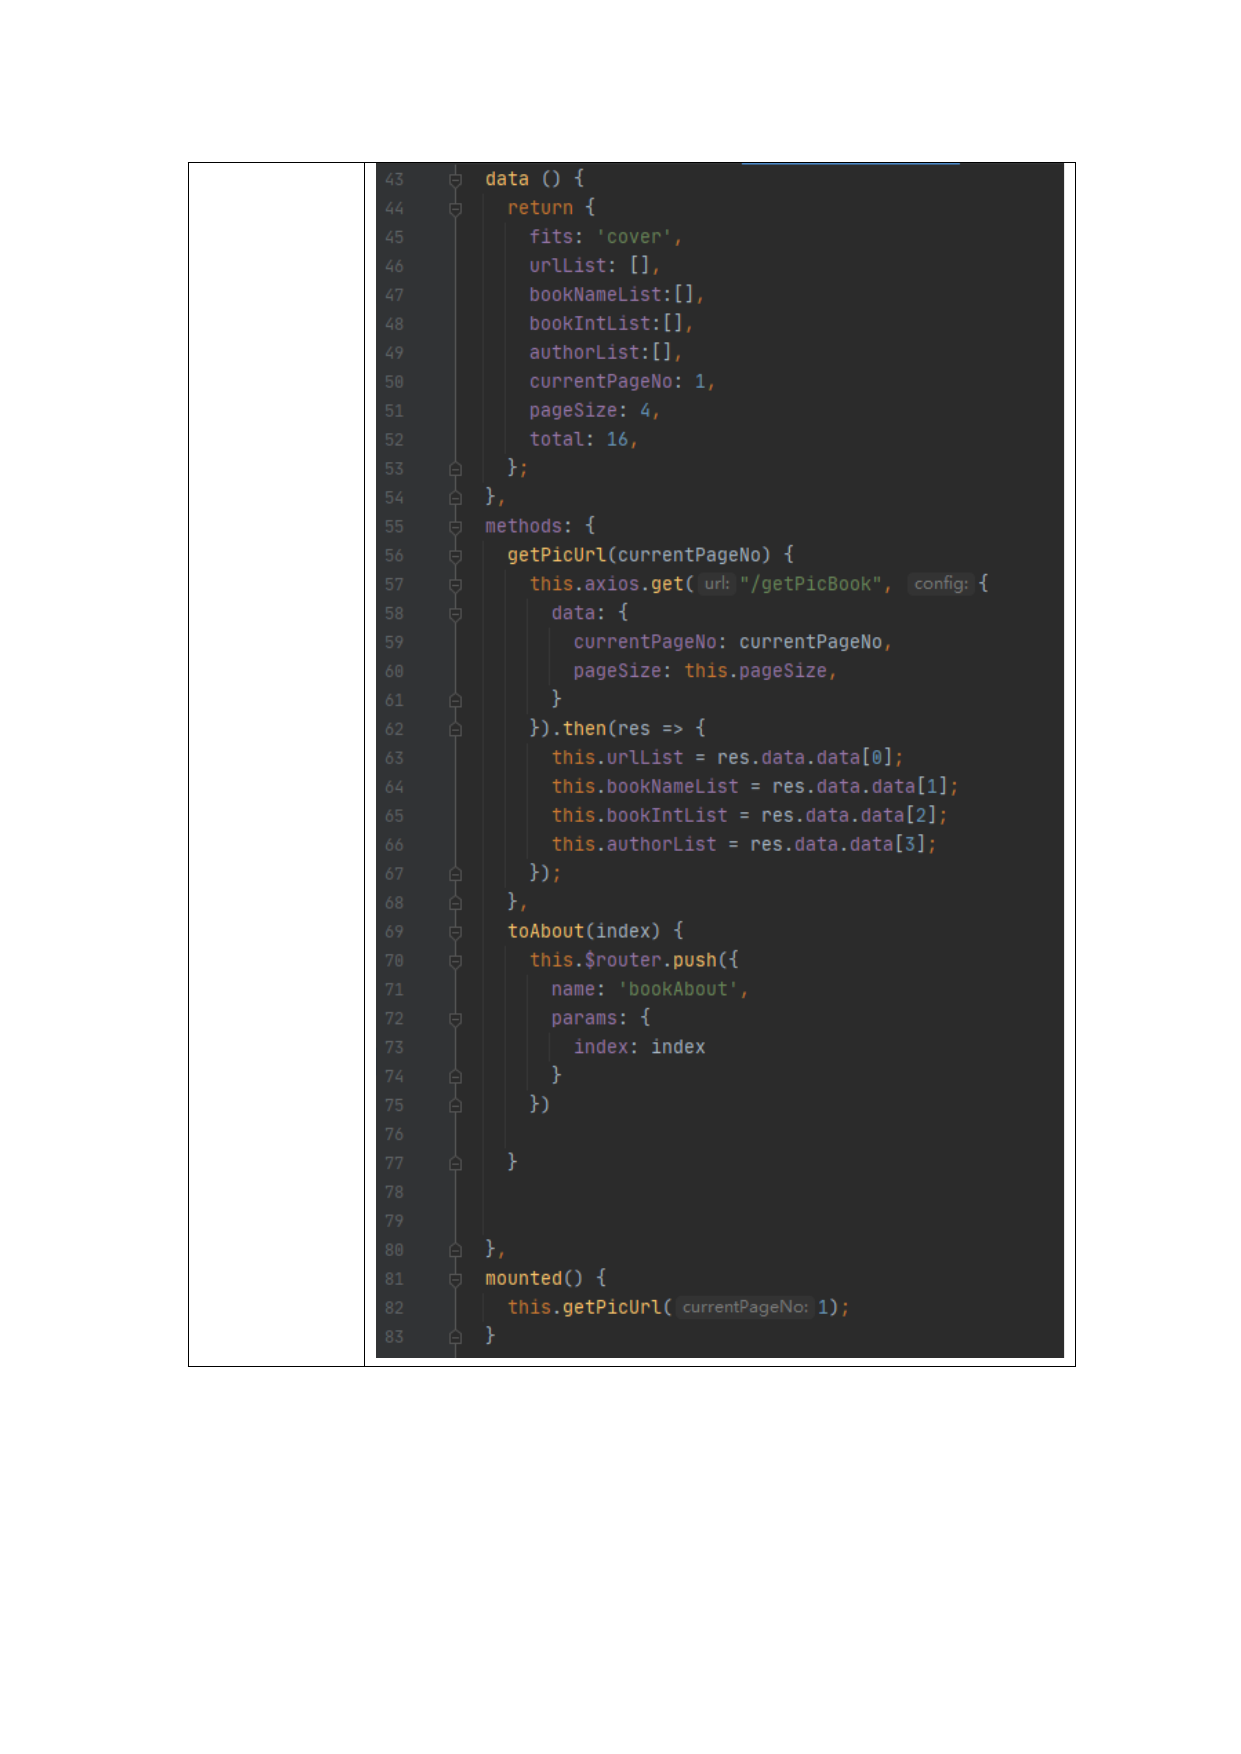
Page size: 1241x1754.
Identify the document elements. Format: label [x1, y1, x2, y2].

picture [376, 163, 1065, 1358]
table_cell [189, 163, 364, 1366]
table_cell [365, 163, 1075, 1366]
